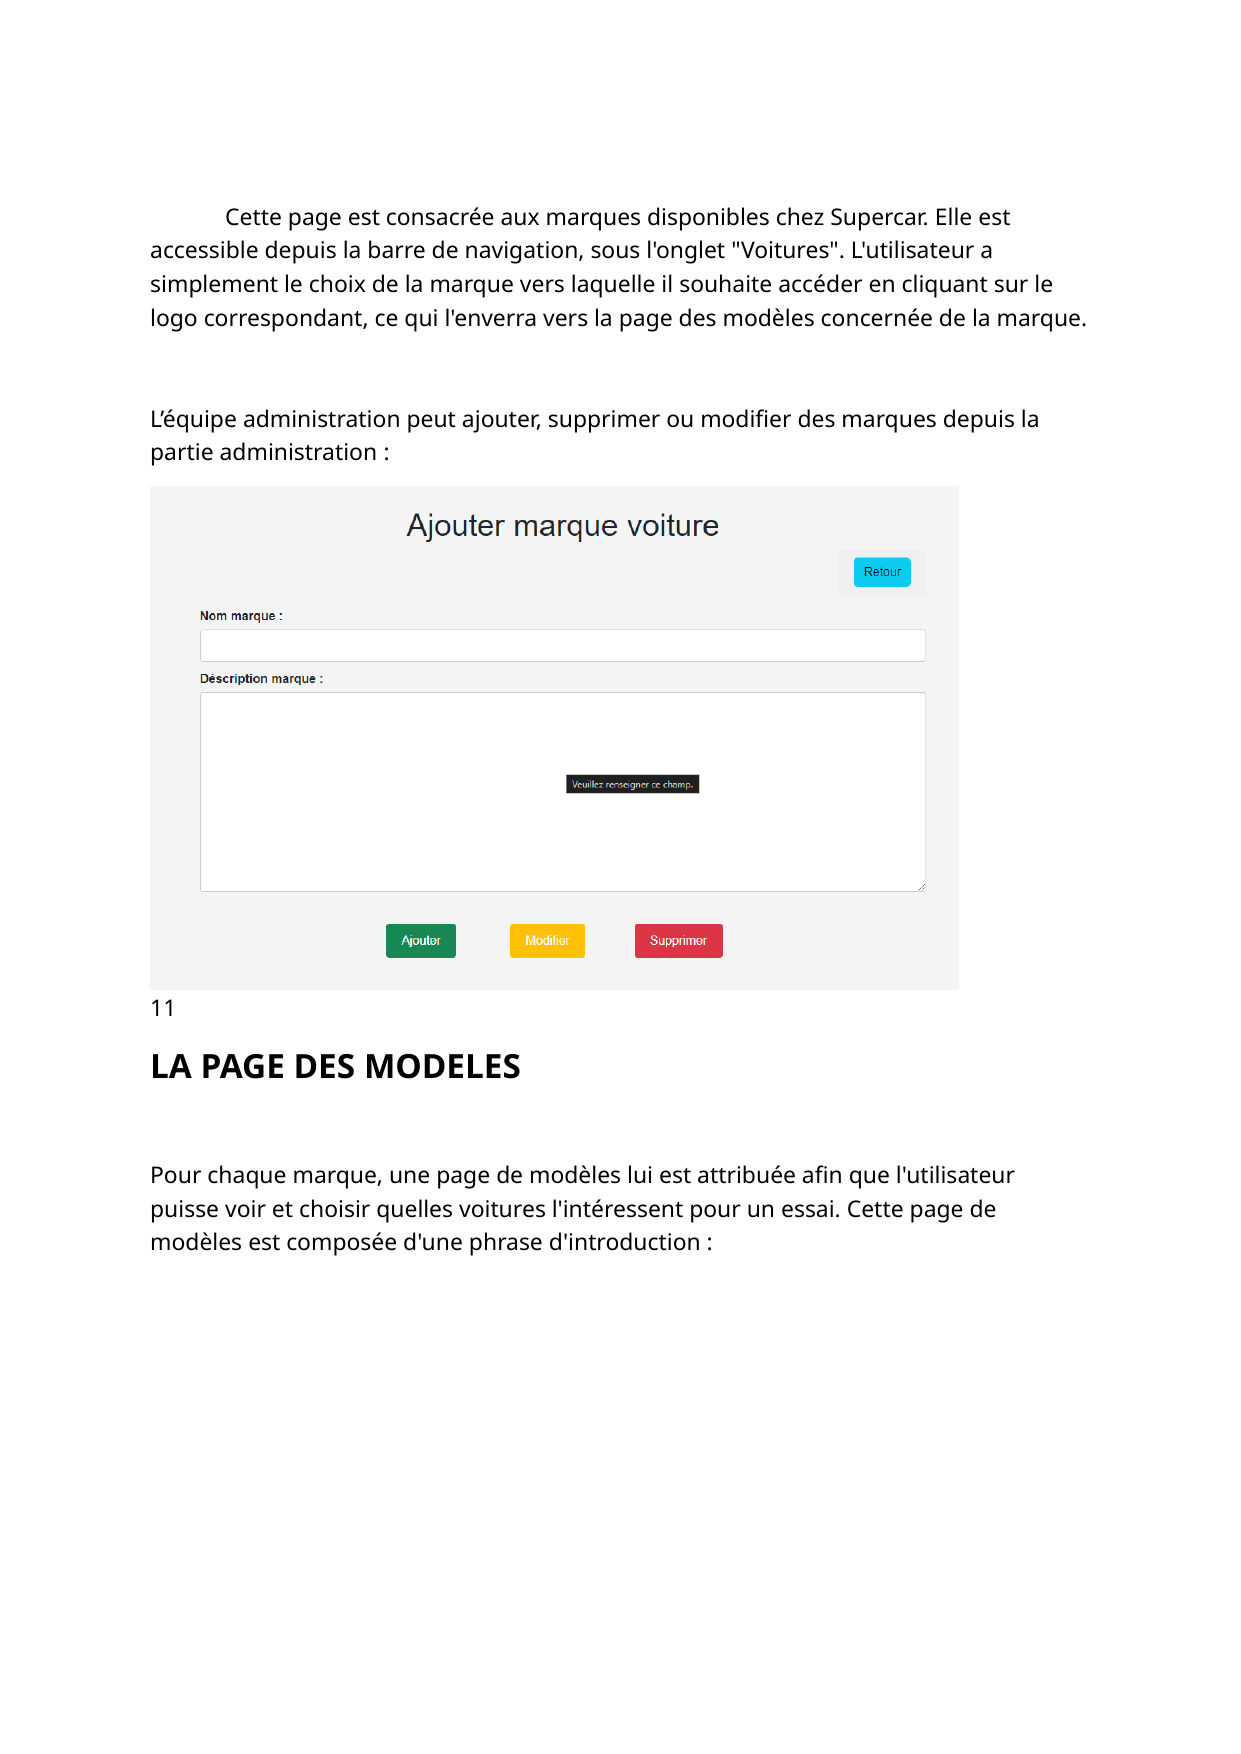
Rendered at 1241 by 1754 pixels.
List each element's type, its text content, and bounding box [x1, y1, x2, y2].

text Pour chaque marque, une page de modèles lui est attribuée afin que l'utilisateur puisse voir et choisir quelles voitures l'intéressent pour un essai. Cette page de modèles est composée d'une phrase d'introduction : [150, 1159, 1090, 1257]
text LA PAGE DES MODELES [150, 1043, 1090, 1088]
picture [150, 486, 960, 990]
text L’équipe administration peut ajouter, supprimer ou modifier des marques depuis la partie administration : [150, 402, 1090, 467]
text Cette page est consacrée aux marques disponibles chez Supercar. Elle est accessible depuis la barre de navigation, sous l'onglet "Voitures". L'utilisateur a simplement le choix de la marque vers laquelle il souhaite accéder en cliquant sur le logo correspondant, ce qui l'enverra vers la page des modèles concernée de la marque. [150, 200, 1090, 333]
